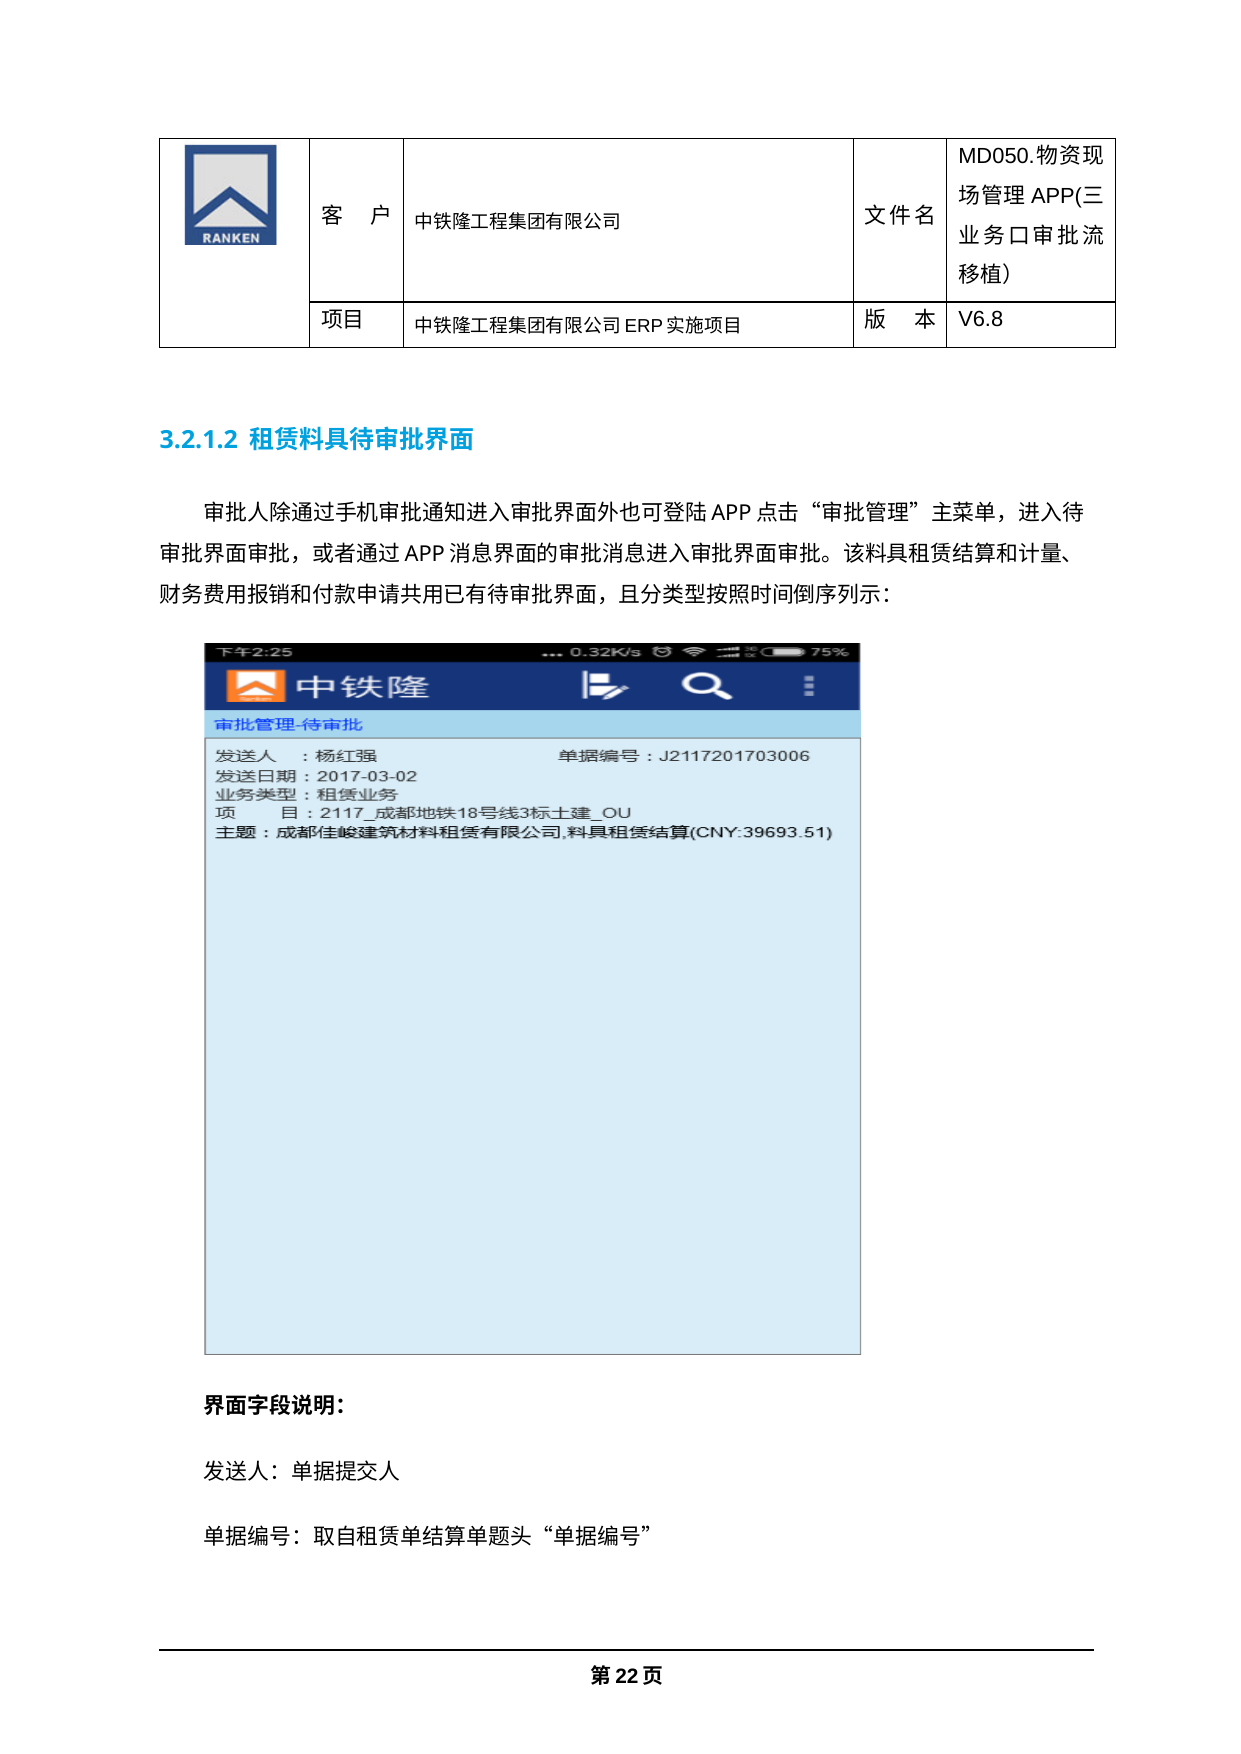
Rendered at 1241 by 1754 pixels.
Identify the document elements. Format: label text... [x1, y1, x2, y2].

picture [203, 643, 862, 1355]
picture [174, 139, 282, 245]
text 单据编号：取自租赁单结算单题头“单据编号” [159, 1519, 1095, 1551]
text 界面字段说明： [159, 1388, 1095, 1420]
subtitle 租赁料具待审批界面 [159, 405, 1095, 470]
text 审批人除通过手机审批通知进入审批界面外也可登陆APP点击“审批管理”主菜单，进入待审批界面审批，或者通过APP消息界面的审批消息进入审批界面审批。该料具租赁结算和计量、财务费用报销和付款申请共用已有待审批界面，且分类型按照时间倒序列示： [159, 495, 1095, 609]
text 发送人：单据提交人 [159, 1453, 1095, 1486]
